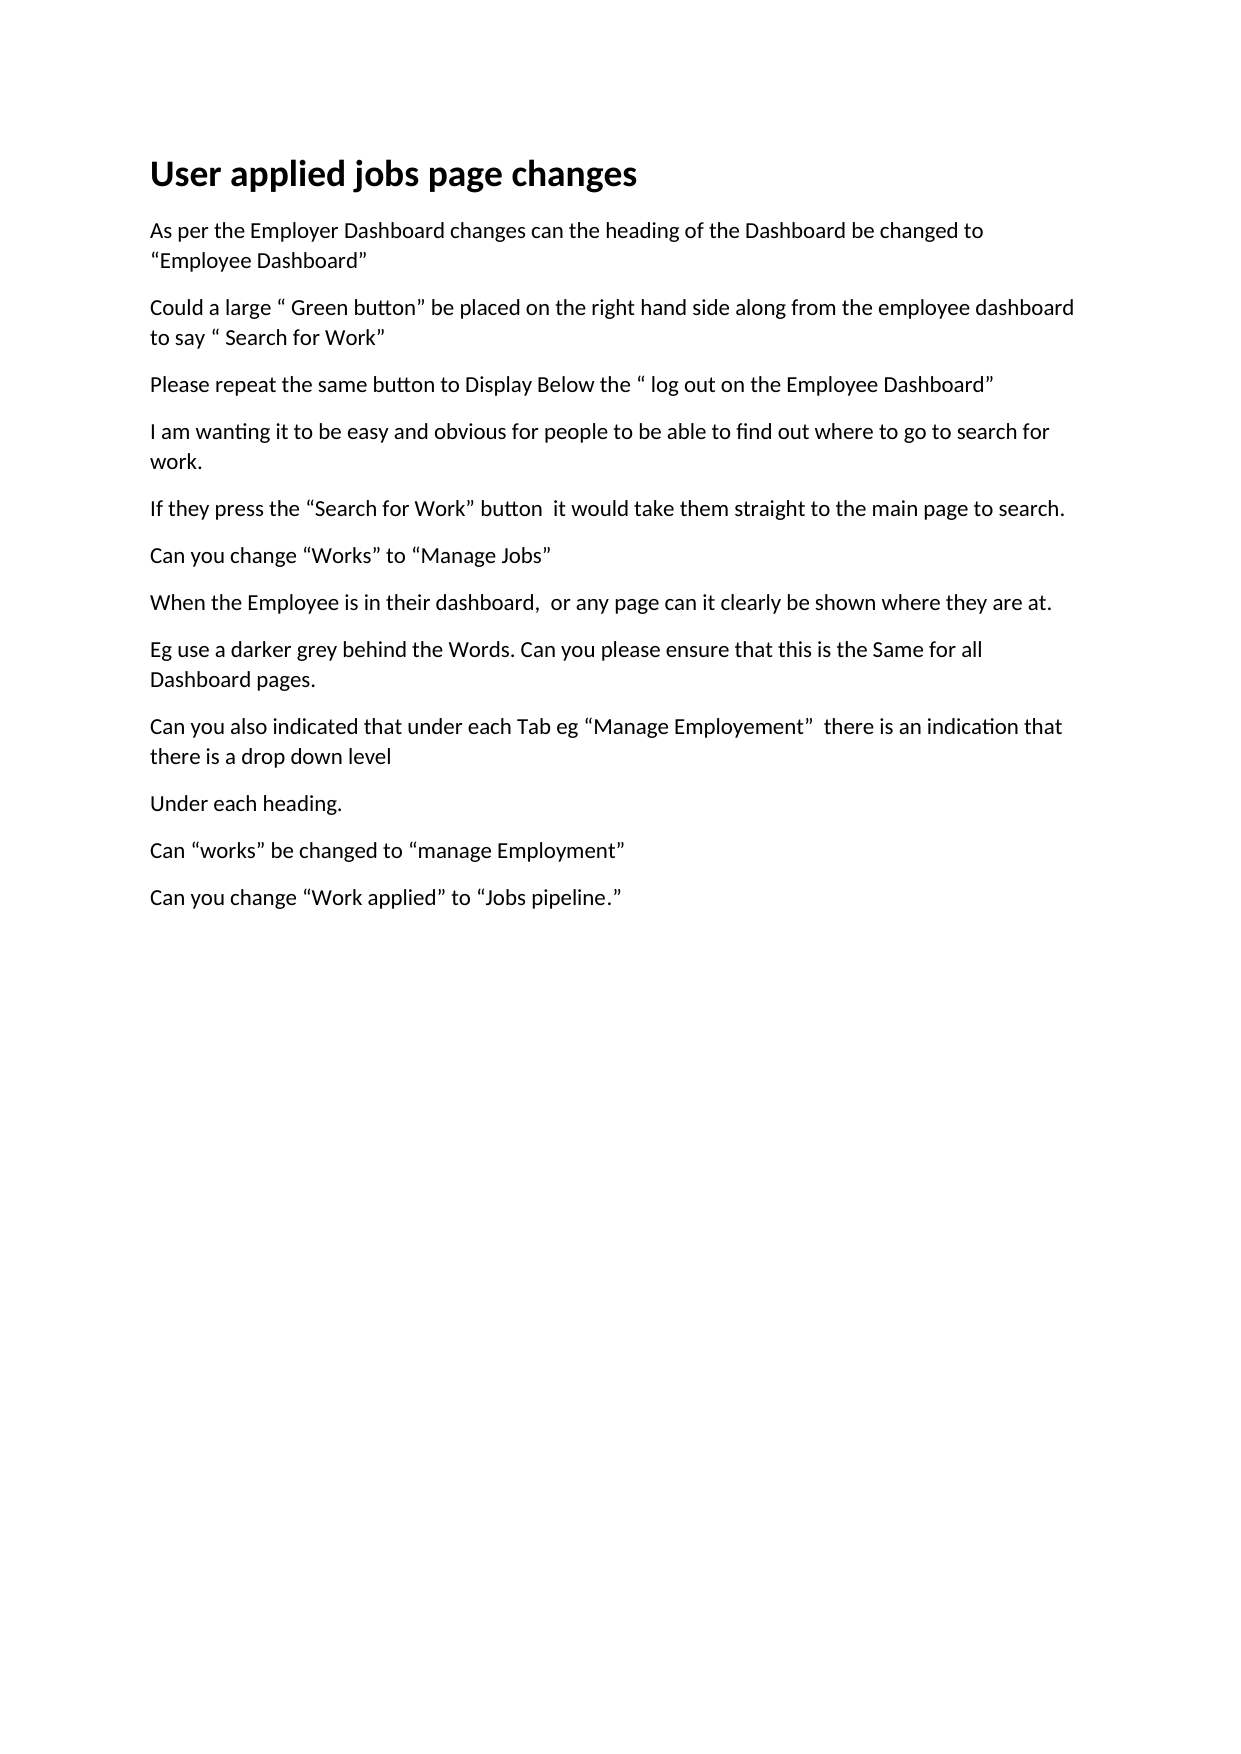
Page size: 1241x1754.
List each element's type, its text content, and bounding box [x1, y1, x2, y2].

text Can “works” be changed to “manage Employment” [150, 836, 1090, 864]
text When the Employee is in their dashboard, or any page can it clearly be shown where they are at. [150, 588, 1090, 616]
text Please repeat the same button to Display Below the “ log out on the Employee Dashboard” [150, 370, 1090, 398]
text As per the Employer Dashboard changes can the heading of the Dashboard be changed to “Employee Dashboard” [150, 216, 1090, 274]
text Can you also indicated that under each Tab eg “Manage Employement” there is an indication that there is a drop down level [150, 712, 1090, 770]
text Under each heading. [150, 789, 1090, 817]
text If they press the “Search for Work” button it would take them straight to the main page to search. [150, 494, 1090, 522]
text User applied jobs page changes [150, 150, 1090, 196]
text Can you change “Works” to “Manage Jobs” [150, 541, 1090, 569]
text Could a large “ Green button” be placed on the right hand side along from the employee dashboard to say “ Search for Work” [150, 293, 1090, 351]
text I am wanting it to be easy and obvious for people to be able to find out where to go to search for work. [150, 417, 1090, 475]
text Can you change “Work applied” to “Jobs pipeline.” [150, 883, 1090, 911]
text Eg use a darker grey behind the Words. Can you please ensure that this is the Same for all Dashboard pages. [150, 635, 1090, 693]
